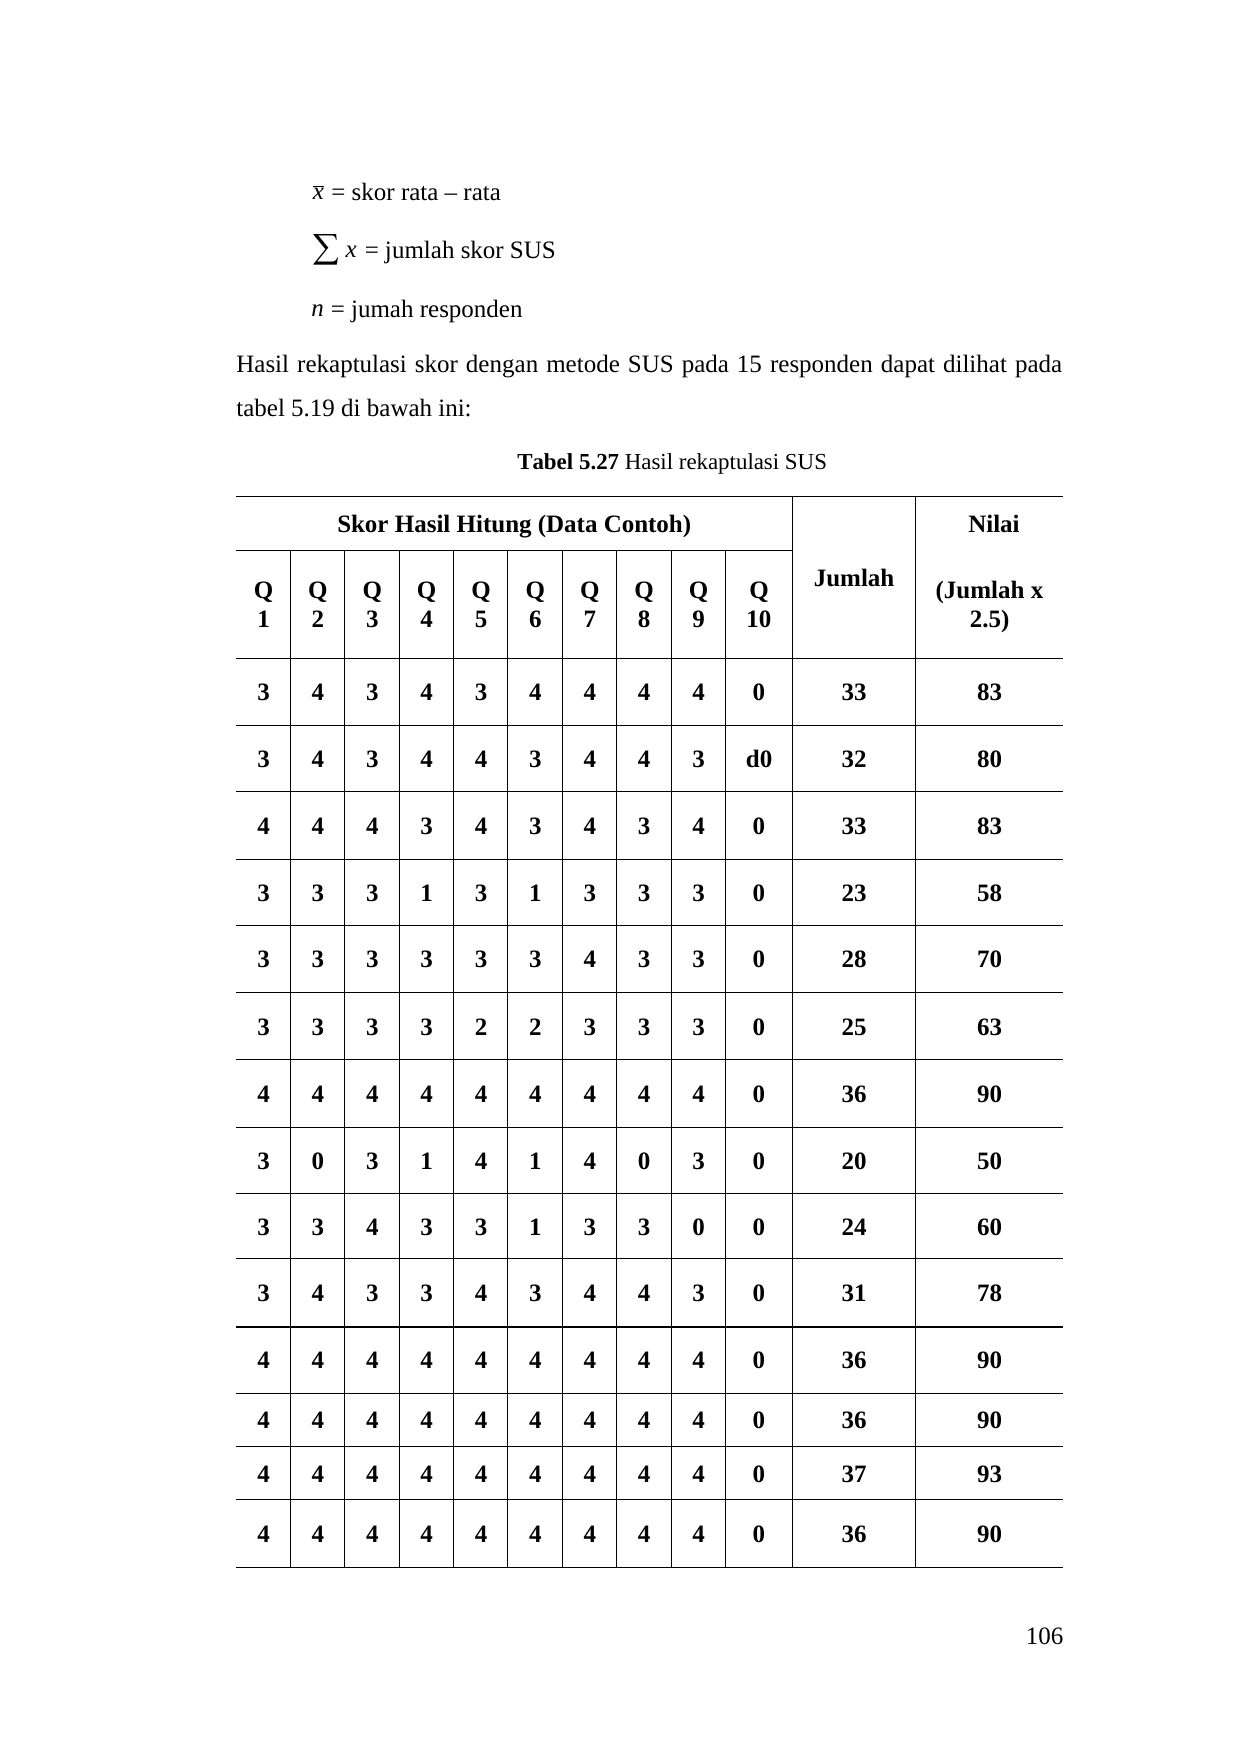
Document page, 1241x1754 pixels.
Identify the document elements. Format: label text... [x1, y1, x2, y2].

table_cell 3 [236, 1259, 290, 1326]
table_cell 1 [400, 860, 453, 925]
table_cell 0 [726, 1194, 792, 1258]
table_cell 3 [672, 993, 725, 1059]
table_cell Q 10 [726, 551, 792, 658]
text Hasil rekaptulasi skor dengan metode SUS pada 15 responden dapat dilihat pada tabel 5.19 di bawah ini: [236, 349, 1063, 421]
table_cell 4 [236, 1328, 290, 1393]
table_cell 4 [563, 1060, 616, 1127]
table_cell 4 [617, 1447, 671, 1499]
table_cell d0 [726, 726, 792, 791]
table_cell 4 [400, 659, 453, 725]
table_cell 4 [508, 1447, 562, 1499]
table_cell 4 [291, 1447, 344, 1499]
table_cell 3 [454, 926, 507, 992]
table_cell 93 [916, 1447, 1063, 1499]
table_cell 0 [726, 1328, 792, 1393]
table_cell 36 [793, 1328, 915, 1393]
table_cell 4 [345, 1060, 399, 1127]
table_cell 70 [916, 926, 1063, 992]
table_cell 4 [291, 726, 344, 791]
table_cell 4 [672, 659, 725, 725]
table_cell 3 [508, 792, 562, 859]
table_cell 3 [345, 726, 399, 791]
table_cell 4 [563, 1447, 616, 1499]
table_cell Q 7 [563, 551, 616, 658]
table_cell 3 [672, 1128, 725, 1193]
table_cell 0 [726, 792, 792, 859]
table_cell 4 [672, 1500, 725, 1567]
table_cell 4 [563, 1500, 616, 1567]
table_header Jumlah [793, 497, 915, 658]
table_cell 4 [508, 1060, 562, 1127]
table_cell 2 [454, 993, 507, 1059]
table_cell 4 [345, 1500, 399, 1567]
table_cell 36 [793, 1060, 915, 1127]
table_cell Q 4 [400, 551, 453, 658]
table_cell 3 [508, 726, 562, 791]
table_cell 3 [236, 1128, 290, 1193]
table_cell 1 [400, 1128, 453, 1193]
table_cell 4 [236, 1500, 290, 1567]
table_cell 3 [236, 659, 290, 725]
table_cell 4 [236, 1394, 290, 1446]
table_cell 33 [793, 659, 915, 725]
table_cell 4 [291, 792, 344, 859]
table_cell 3 [617, 860, 671, 925]
text = jumlah skor SUS [236, 233, 1063, 267]
table_cell 4 [454, 1500, 507, 1567]
table_cell 3 [291, 993, 344, 1059]
table_cell 0 [726, 1259, 792, 1326]
table_cell 78 [916, 1259, 1063, 1326]
table_cell 0 [726, 926, 792, 992]
text = skor rata – rata [236, 177, 1063, 206]
table_cell 4 [617, 659, 671, 725]
table_cell 3 [236, 1194, 290, 1258]
table_cell 3 [345, 926, 399, 992]
table_cell 4 [617, 1060, 671, 1127]
table_cell 4 [236, 1447, 290, 1499]
table_cell 3 [617, 1194, 671, 1258]
table_cell 3 [454, 1194, 507, 1258]
table_cell 20 [793, 1128, 915, 1193]
table_cell 4 [563, 1128, 616, 1193]
table_cell 4 [291, 1259, 344, 1326]
table_cell 1 [508, 1194, 562, 1258]
table_cell 4 [400, 726, 453, 791]
table_cell 90 [916, 1328, 1063, 1393]
table_cell 3 [400, 993, 453, 1059]
table_cell 90 [916, 1394, 1063, 1446]
table_cell 2 [508, 993, 562, 1059]
table_cell 4 [617, 726, 671, 791]
table_cell Q 9 [672, 551, 725, 658]
table_cell 0 [726, 1128, 792, 1193]
table_cell 4 [563, 926, 616, 992]
table_cell 4 [617, 1394, 671, 1446]
table_cell 3 [563, 860, 616, 925]
table_cell 1 [508, 860, 562, 925]
table_cell 3 [236, 860, 290, 925]
table_cell 25 [793, 993, 915, 1059]
table_cell 3 [345, 659, 399, 725]
table_cell 4 [345, 792, 399, 859]
table_cell 4 [508, 1500, 562, 1567]
table_cell 3 [563, 993, 616, 1059]
table_cell 3 [345, 1128, 399, 1193]
table_cell 58 [916, 860, 1063, 925]
table_cell 4 [291, 1394, 344, 1446]
table_cell Q 8 [617, 551, 671, 658]
table_cell 4 [563, 792, 616, 859]
table_cell 0 [291, 1128, 344, 1193]
table_cell 0 [726, 993, 792, 1059]
table_cell 90 [916, 1060, 1063, 1127]
table_cell 0 [726, 659, 792, 725]
table_cell 28 [793, 926, 915, 992]
table_cell 4 [236, 792, 290, 859]
table_cell 4 [617, 1259, 671, 1326]
table_cell Q 6 [508, 551, 562, 658]
table_cell 3 [291, 926, 344, 992]
table_cell 3 [345, 860, 399, 925]
table_cell 3 [454, 659, 507, 725]
table_cell 1 [508, 1128, 562, 1193]
table_cell 3 [345, 993, 399, 1059]
table_cell 0 [726, 860, 792, 925]
table_cell 3 [672, 860, 725, 925]
table_cell 4 [508, 1394, 562, 1446]
table_cell 83 [916, 659, 1063, 725]
table_cell 4 [345, 1328, 399, 1393]
table_cell Q 1 [236, 551, 290, 658]
table_cell 0 [617, 1128, 671, 1193]
table_cell 4 [563, 1328, 616, 1393]
table_cell 4 [454, 1259, 507, 1326]
table_cell 4 [291, 1060, 344, 1127]
table_cell 63 [916, 993, 1063, 1059]
table_header Nilai [916, 497, 1063, 550]
table_cell 4 [345, 1394, 399, 1446]
table_cell 23 [793, 860, 915, 925]
table_cell 80 [916, 726, 1063, 791]
table_cell 3 [672, 1259, 725, 1326]
table_cell 4 [454, 1394, 507, 1446]
table_cell Q 2 [291, 551, 344, 658]
table_cell 4 [291, 1500, 344, 1567]
table_cell 4 [563, 1394, 616, 1446]
table_cell 3 [291, 860, 344, 925]
table_cell 4 [672, 1328, 725, 1393]
table_cell 3 [236, 926, 290, 992]
table_cell 4 [454, 1060, 507, 1127]
table_cell 4 [672, 1447, 725, 1499]
table_cell 31 [793, 1259, 915, 1326]
table_cell (Jumlah x 2.5) [916, 550, 1063, 658]
table_cell 4 [400, 1060, 453, 1127]
table_cell 33 [793, 792, 915, 859]
table_cell 24 [793, 1194, 915, 1258]
table_cell 0 [726, 1394, 792, 1446]
table_cell 4 [454, 1328, 507, 1393]
table_cell 3 [400, 1194, 453, 1258]
text = jumah responden [236, 294, 1063, 323]
table_cell 4 [617, 1328, 671, 1393]
table_cell 3 [291, 1194, 344, 1258]
table_cell 3 [454, 860, 507, 925]
table_cell 4 [400, 1500, 453, 1567]
table_cell 4 [563, 659, 616, 725]
table_cell 4 [400, 1447, 453, 1499]
table_cell 4 [400, 1394, 453, 1446]
table_cell 4 [508, 659, 562, 725]
table_cell 90 [916, 1500, 1063, 1567]
table_cell 3 [400, 926, 453, 992]
table_cell 36 [793, 1500, 915, 1567]
table_cell Q 3 [345, 551, 399, 658]
table_cell 4 [508, 1328, 562, 1393]
table_cell 4 [400, 1328, 453, 1393]
table_cell 36 [793, 1394, 915, 1446]
table_cell 3 [508, 1259, 562, 1326]
table_cell 3 [563, 1194, 616, 1258]
table_cell 4 [672, 1394, 725, 1446]
table_cell 3 [345, 1259, 399, 1326]
table_cell 4 [345, 1447, 399, 1499]
table_cell 3 [617, 993, 671, 1059]
table_cell 4 [563, 1259, 616, 1326]
table_cell 4 [291, 659, 344, 725]
table_cell 4 [454, 1447, 507, 1499]
table_header Skor Hasil Hitung (Data Contoh) [236, 497, 792, 550]
table_cell 3 [617, 926, 671, 992]
table_cell 32 [793, 726, 915, 791]
table_cell 4 [563, 726, 616, 791]
table_cell 0 [726, 1060, 792, 1127]
table_cell 3 [617, 792, 671, 859]
table_cell 3 [672, 726, 725, 791]
table_cell 4 [236, 1060, 290, 1127]
table_cell 83 [916, 792, 1063, 859]
table_cell 4 [454, 792, 507, 859]
table_cell 3 [400, 1259, 453, 1326]
table_cell 3 [236, 726, 290, 791]
table_cell 3 [672, 926, 725, 992]
table_cell 50 [916, 1128, 1063, 1193]
table_cell 37 [793, 1447, 915, 1499]
table_cell 3 [236, 993, 290, 1059]
table_cell 0 [672, 1194, 725, 1258]
table_cell 0 [726, 1500, 792, 1567]
table_cell 3 [508, 926, 562, 992]
table_cell 4 [617, 1500, 671, 1567]
table_cell 4 [291, 1328, 344, 1393]
table_cell Q 5 [454, 551, 507, 658]
table_cell 4 [454, 726, 507, 791]
table_cell 3 [400, 792, 453, 859]
table_cell 4 [345, 1194, 399, 1258]
table_cell 4 [672, 1060, 725, 1127]
table_cell 60 [916, 1194, 1063, 1258]
table_cell 4 [454, 1128, 507, 1193]
table_cell 0 [726, 1447, 792, 1499]
table_cell 4 [672, 792, 725, 859]
